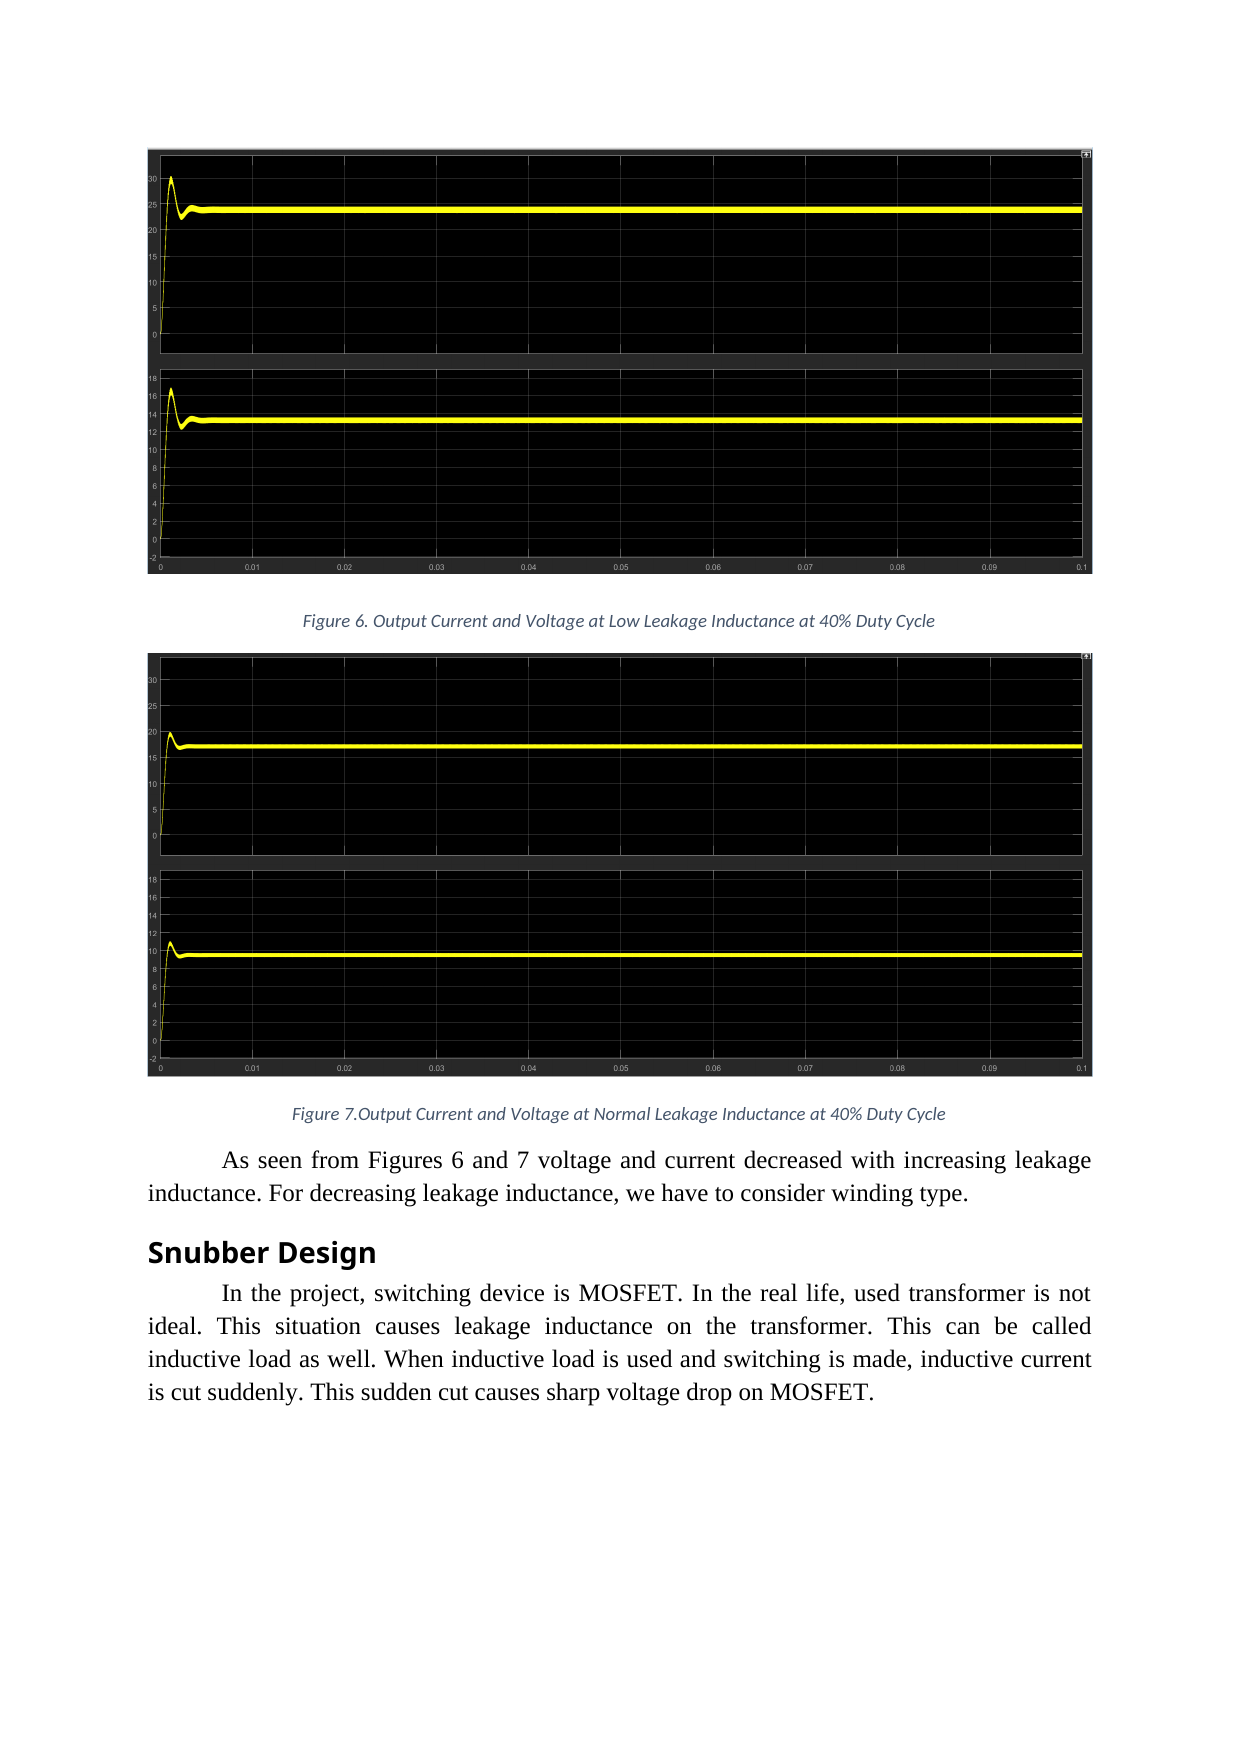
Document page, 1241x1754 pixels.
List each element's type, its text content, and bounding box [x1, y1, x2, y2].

text In the project, switching device is MOSFET. In the real life, used transformer is not ideal. This situation causes leakage inductance on the transformer. This can be called inductive load as well. When inductive load is used and switching is made, inductive current is cut suddenly. This sudden cut causes sharp voltage drop on MOSFET. [148, 1278, 1093, 1406]
picture [147, 147, 1093, 574]
text As seen from Figures 6 and 7 voltage and current decreased with increasing leakage inductance. For decreasing leakage inductance, we have to consider winding type. [148, 1146, 1093, 1207]
text Figure 7.Output Current and Voltage at Normal Leakage Inductance at 40% Duty Cycle [148, 1102, 1093, 1125]
subtitle Snubber Design [148, 1232, 1093, 1272]
text Figure 6. Output Current and Voltage at Low Leakage Inductance at 40% Duty Cycle [148, 609, 1093, 632]
picture [147, 653, 1093, 1077]
